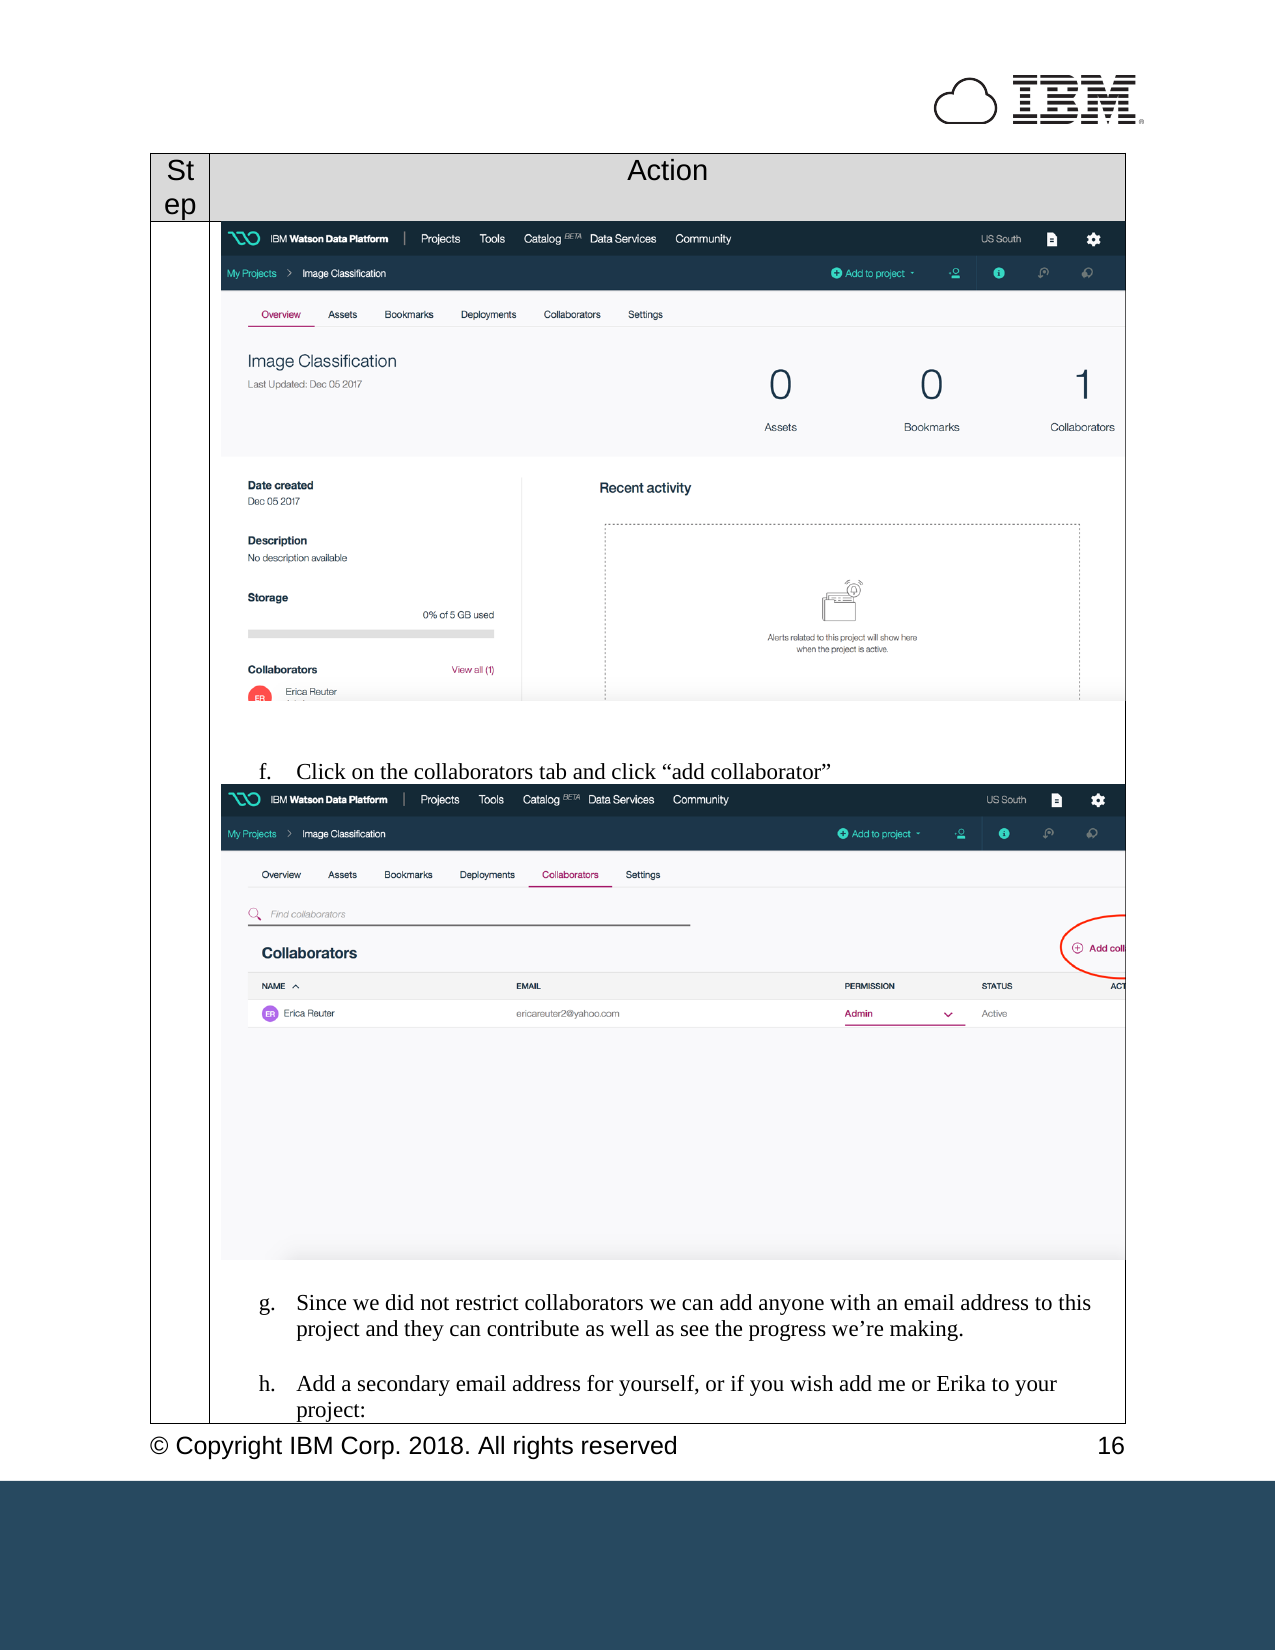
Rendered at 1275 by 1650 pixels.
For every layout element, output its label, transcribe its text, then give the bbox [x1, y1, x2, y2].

table_cell 3 [151, 222, 209, 1423]
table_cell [210, 222, 1125, 1423]
picture [221, 221, 1126, 701]
table_header Step [151, 154, 209, 221]
picture [221, 784, 1126, 1260]
picture [932, 76, 1000, 124]
table_header Action [210, 154, 1125, 221]
picture [1013, 75, 1144, 124]
